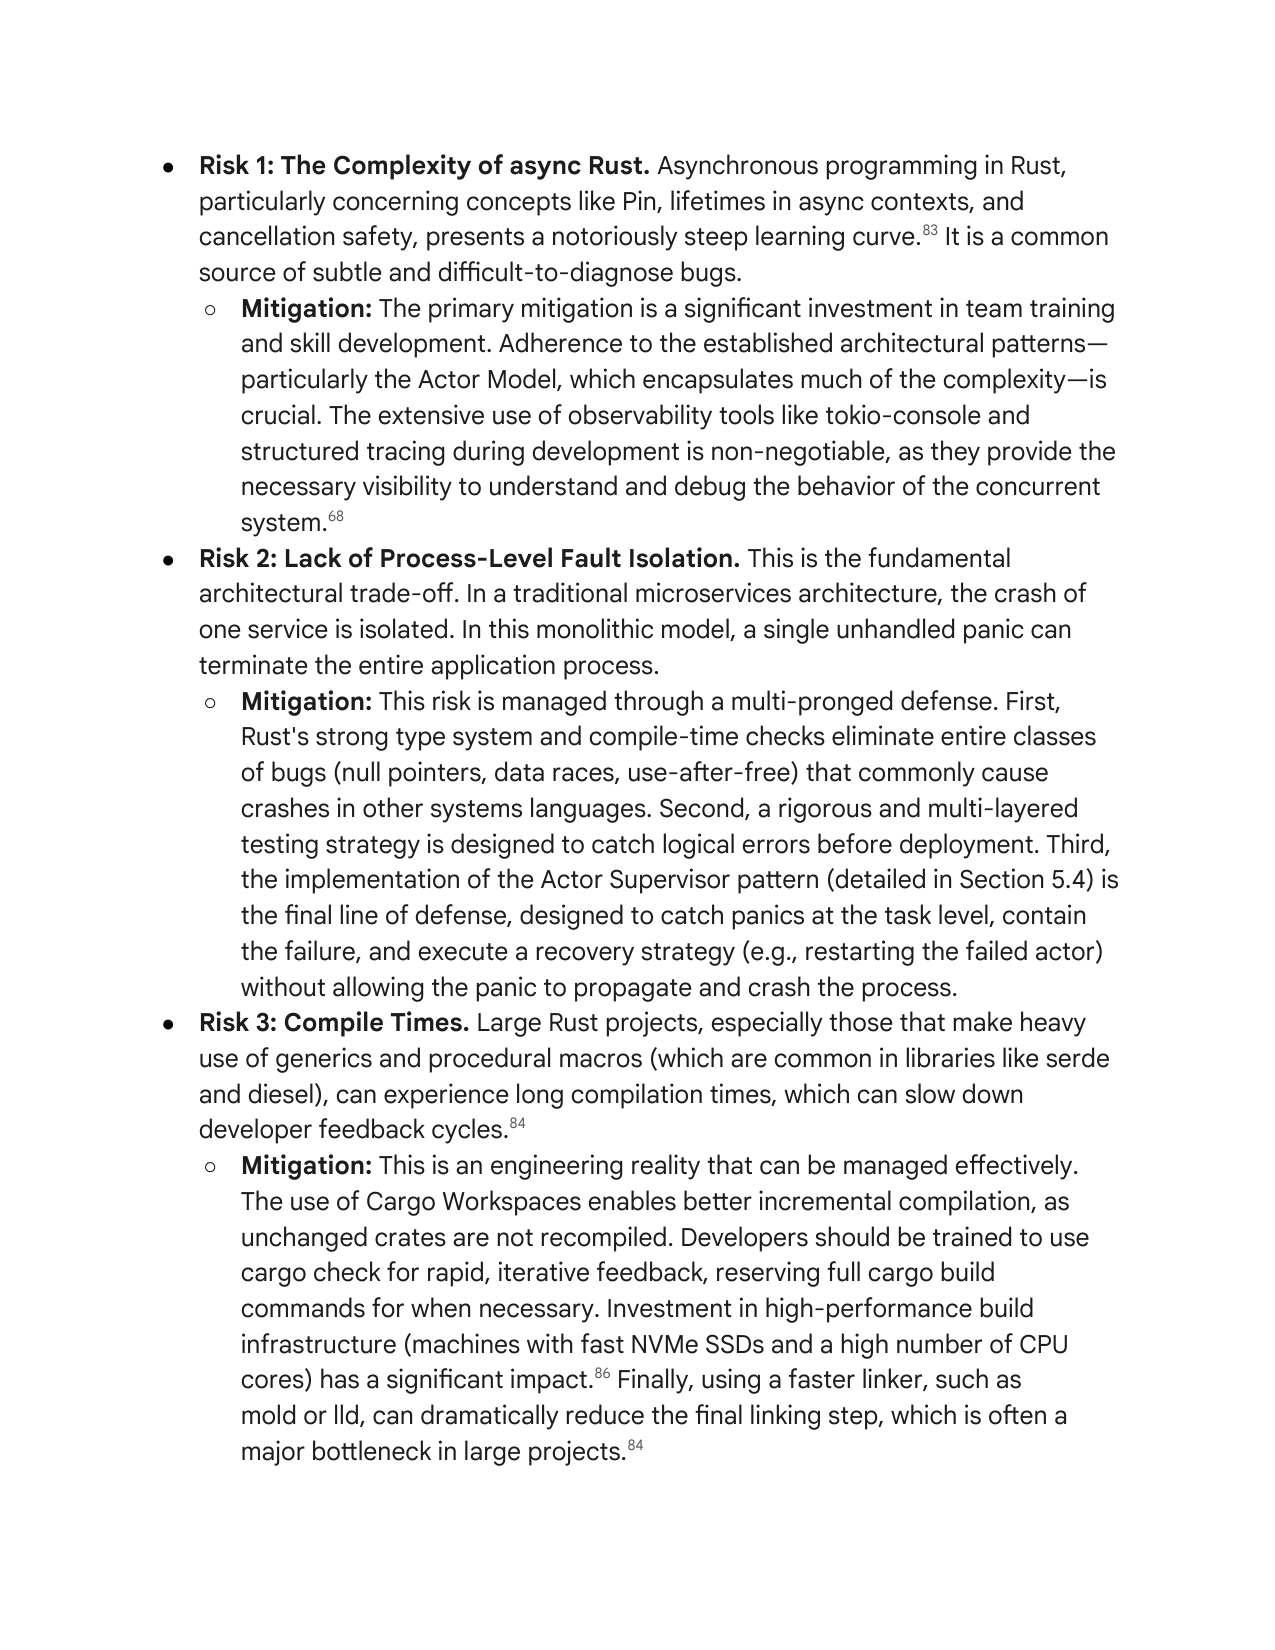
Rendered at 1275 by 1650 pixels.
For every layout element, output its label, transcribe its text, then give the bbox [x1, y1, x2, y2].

list Mitigation: This risk is managed through a multi-pronged defense. First, Rust's strong type system and compile-time checks eliminate entire classes of bugs (null pointers, data races, use-after-free) that commonly cause crashes in other systems languages. Second, a rigorous and multi-layered testing strategy is designed to catch logical errors before deployment. Third, the implementation of the Actor Supervisor pattern (detailed in Section 5.4) is the final line of defense, designed to catch panics at the task level, contain the failure, and execute a recovery strategy (e.g., restarting the failed actor) without allowing the panic to propagate and crash the process. [203, 686, 1125, 1003]
list Risk 2: Lack of Process-Level Fault Isolation. This is the fundamental architectural trade-off. In a traditional microservices architecture, the crash of one service is isolated. In this monolithic model, a single unhandled panic can terminate the entire application process. [161, 543, 1125, 682]
list Risk 1: The Complexity of async Rust. Asynchronous programming in Rust, particularly concerning concepts like Pin, lifetimes in async contexts, and cancellation safety, presents a notoriously steep learning curve.83 It is a common source of subtle and difficult-to-diagnose bugs. [161, 150, 1125, 288]
list Mitigation: The primary mitigation is a significant investment in team training and skill development. Adherence to the established architectural patterns—particularly the Actor Model, which encapsulates much of the complexity—is crucial. The extensive use of observability tools like tokio-console and structured tracing during development is non-negotiable, as they provide the necessary visibility to understand and debug the behavior of the concurrent system.68 [203, 293, 1125, 539]
list Mitigation: This is an engineering reality that can be managed effectively. The use of Cargo Workspaces enables better incremental compilation, as unchanged crates are not recompiled. Developers should be trained to use cargo check for rapid, iterative feedback, reserving full cargo build commands for when necessary. Investment in high-performance build infrastructure (machines with fast NVMe SSDs and a high number of CPU cores) has a significant impact.86 Finally, using a faster linker, such as mold or lld, can dramatically reduce the final linking step, which is often a major bottleneck in large projects.84 [203, 1150, 1125, 1468]
list Risk 3: Compile Times. Large Rust projects, especially those that make heavy use of generics and procedural macros (which are common in libraries like serde and diesel), can experience long compilation times, which can slow down developer feedback cycles.84 [161, 1007, 1125, 1146]
